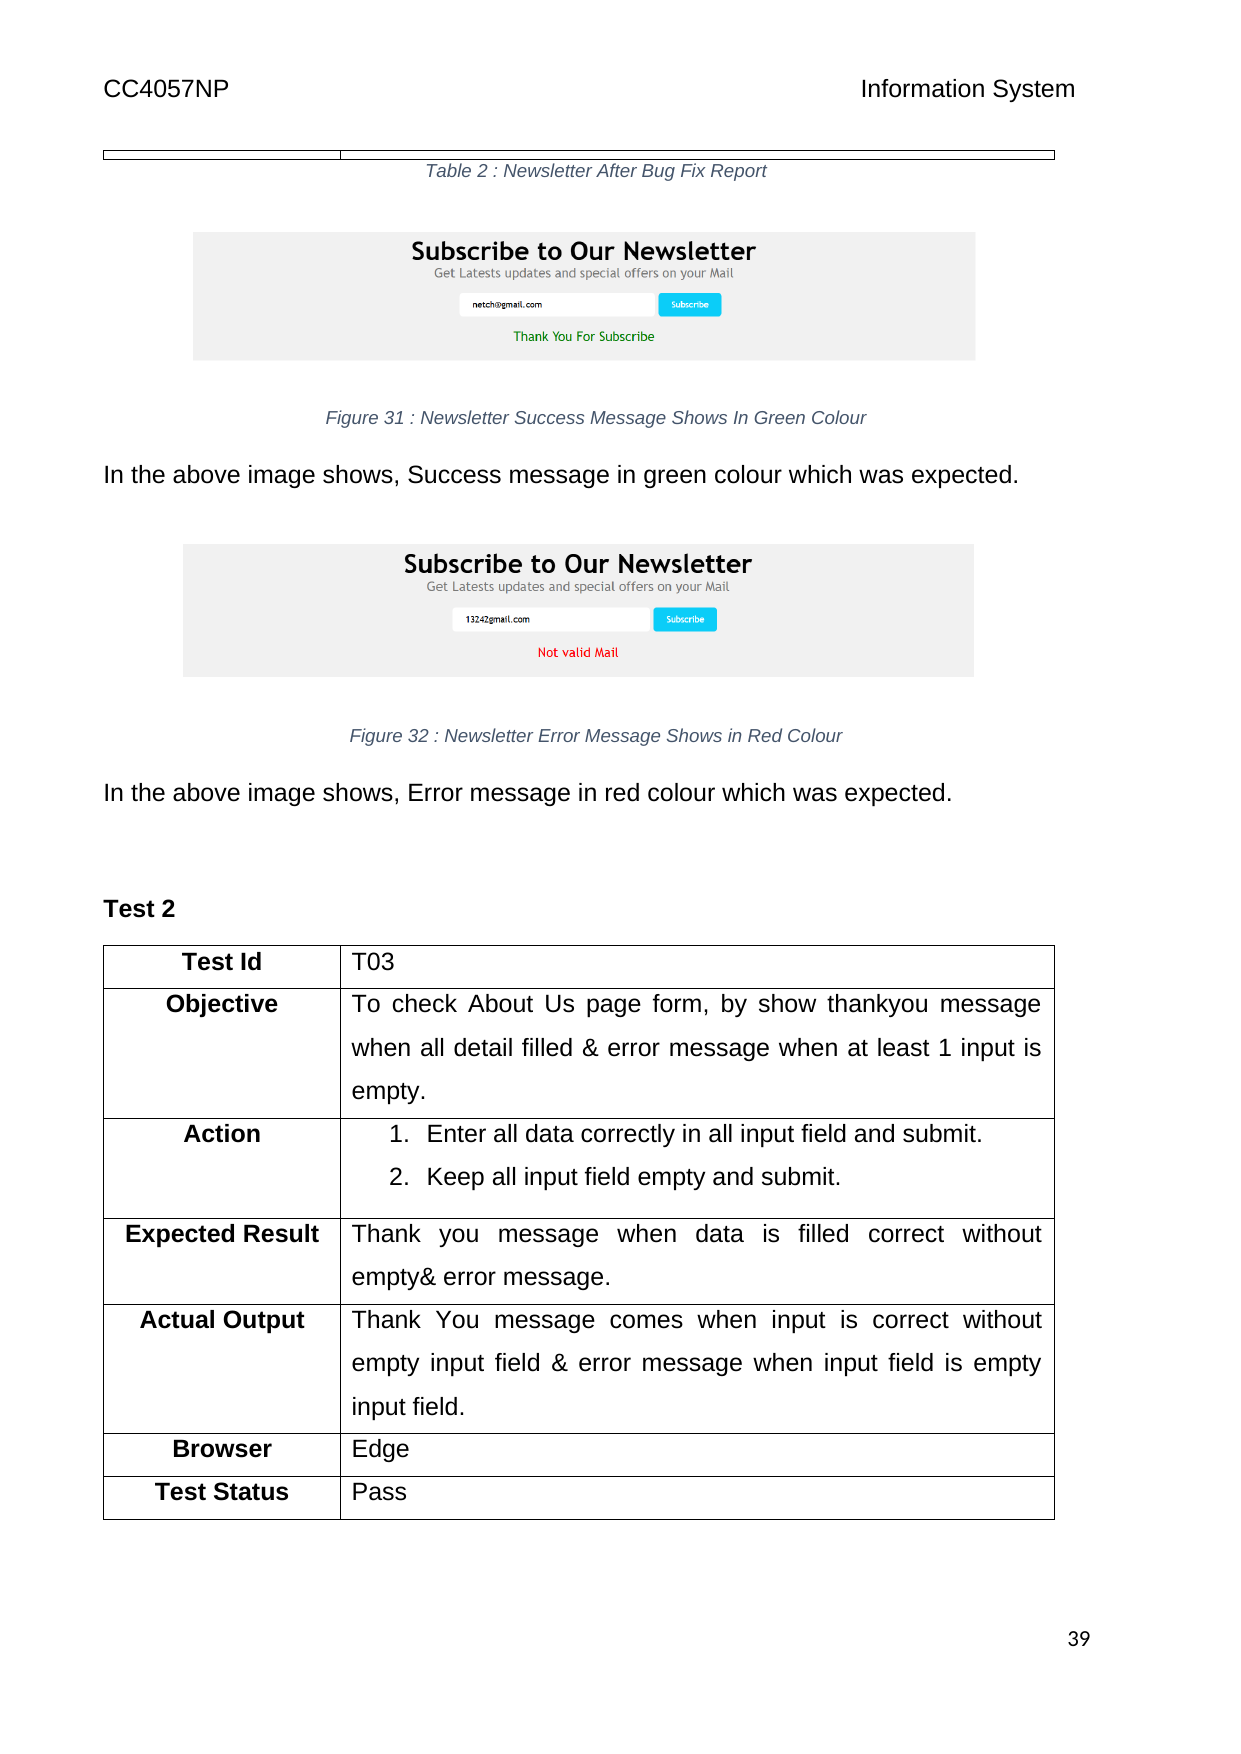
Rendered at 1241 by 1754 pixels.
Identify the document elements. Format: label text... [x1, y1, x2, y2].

text Figure 32 : Newsletter Error Message Shows in Red Colour [103, 725, 1090, 746]
table_cell Action [104, 1119, 340, 1218]
table_cell Edge [341, 1434, 1054, 1476]
table_cell Actual Output [104, 1305, 340, 1433]
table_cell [341, 151, 1054, 158]
picture [103, 212, 1055, 377]
text Table 2 : Newsletter After Bug Fix Report [103, 159, 1090, 181]
table_cell To check About Us page form, by show thankyou message when all detail filled & error message when at least 1 input is empty. [341, 989, 1054, 1117]
table_header T03 [341, 946, 1054, 988]
table_cell Expected Result [104, 1219, 340, 1304]
table_cell Enter all data correctly in all input field and submit. Keep all input field empty and submit. [341, 1119, 1054, 1218]
table_header Test Id [104, 946, 340, 988]
table_cell Thank You message comes when input is correct without empty input field & error message when input field is empty input field. [341, 1305, 1054, 1433]
table_cell Objective [104, 989, 340, 1117]
table_cell Thank you message when data is filled correct without empty& error message. [341, 1219, 1054, 1304]
text In the above image shows, Success message in green colour which was expected. [103, 460, 1090, 489]
text Figure 31 : Newsletter Success Message Shows In Green Colour [103, 407, 1090, 428]
subtitle Test 2 [103, 894, 1090, 923]
text In the above image shows, Error message in red colour which was expected. [103, 778, 1090, 807]
table_cell Browser [104, 1434, 340, 1476]
picture [103, 519, 1046, 695]
table_cell Test Status [104, 1477, 340, 1519]
table_cell Pass [341, 1477, 1054, 1519]
